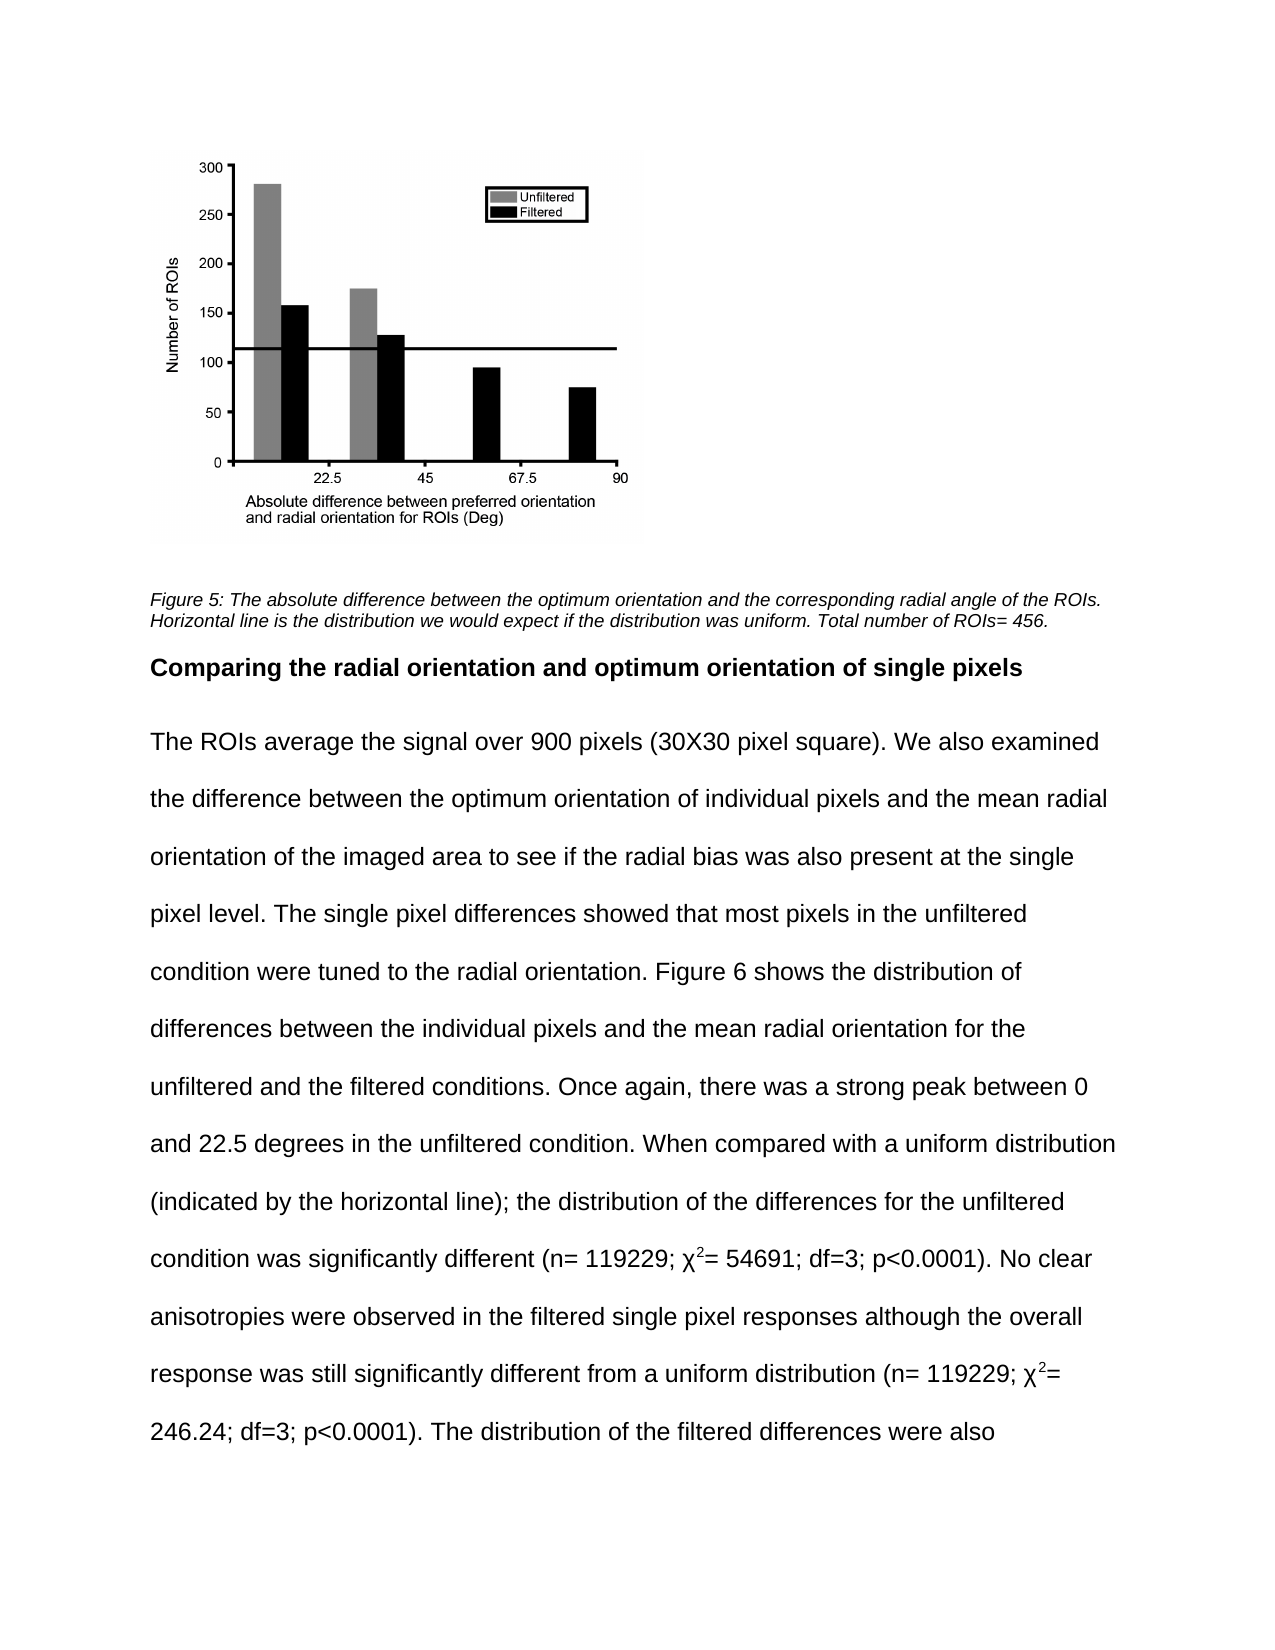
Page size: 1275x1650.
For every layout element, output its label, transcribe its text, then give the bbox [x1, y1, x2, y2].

picture [150, 150, 644, 544]
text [150, 727, 1125, 1445]
text Comparing the radial orientation and optimum orientation of single pixels [150, 652, 1125, 681]
text Figure 5: The absolute difference between the optimum orientation and the corresponding radial angle of the ROIs. Horizontal line is the distribution we would expect if the distribution was uniform. Total number of ROIs= 456. [150, 588, 1125, 632]
